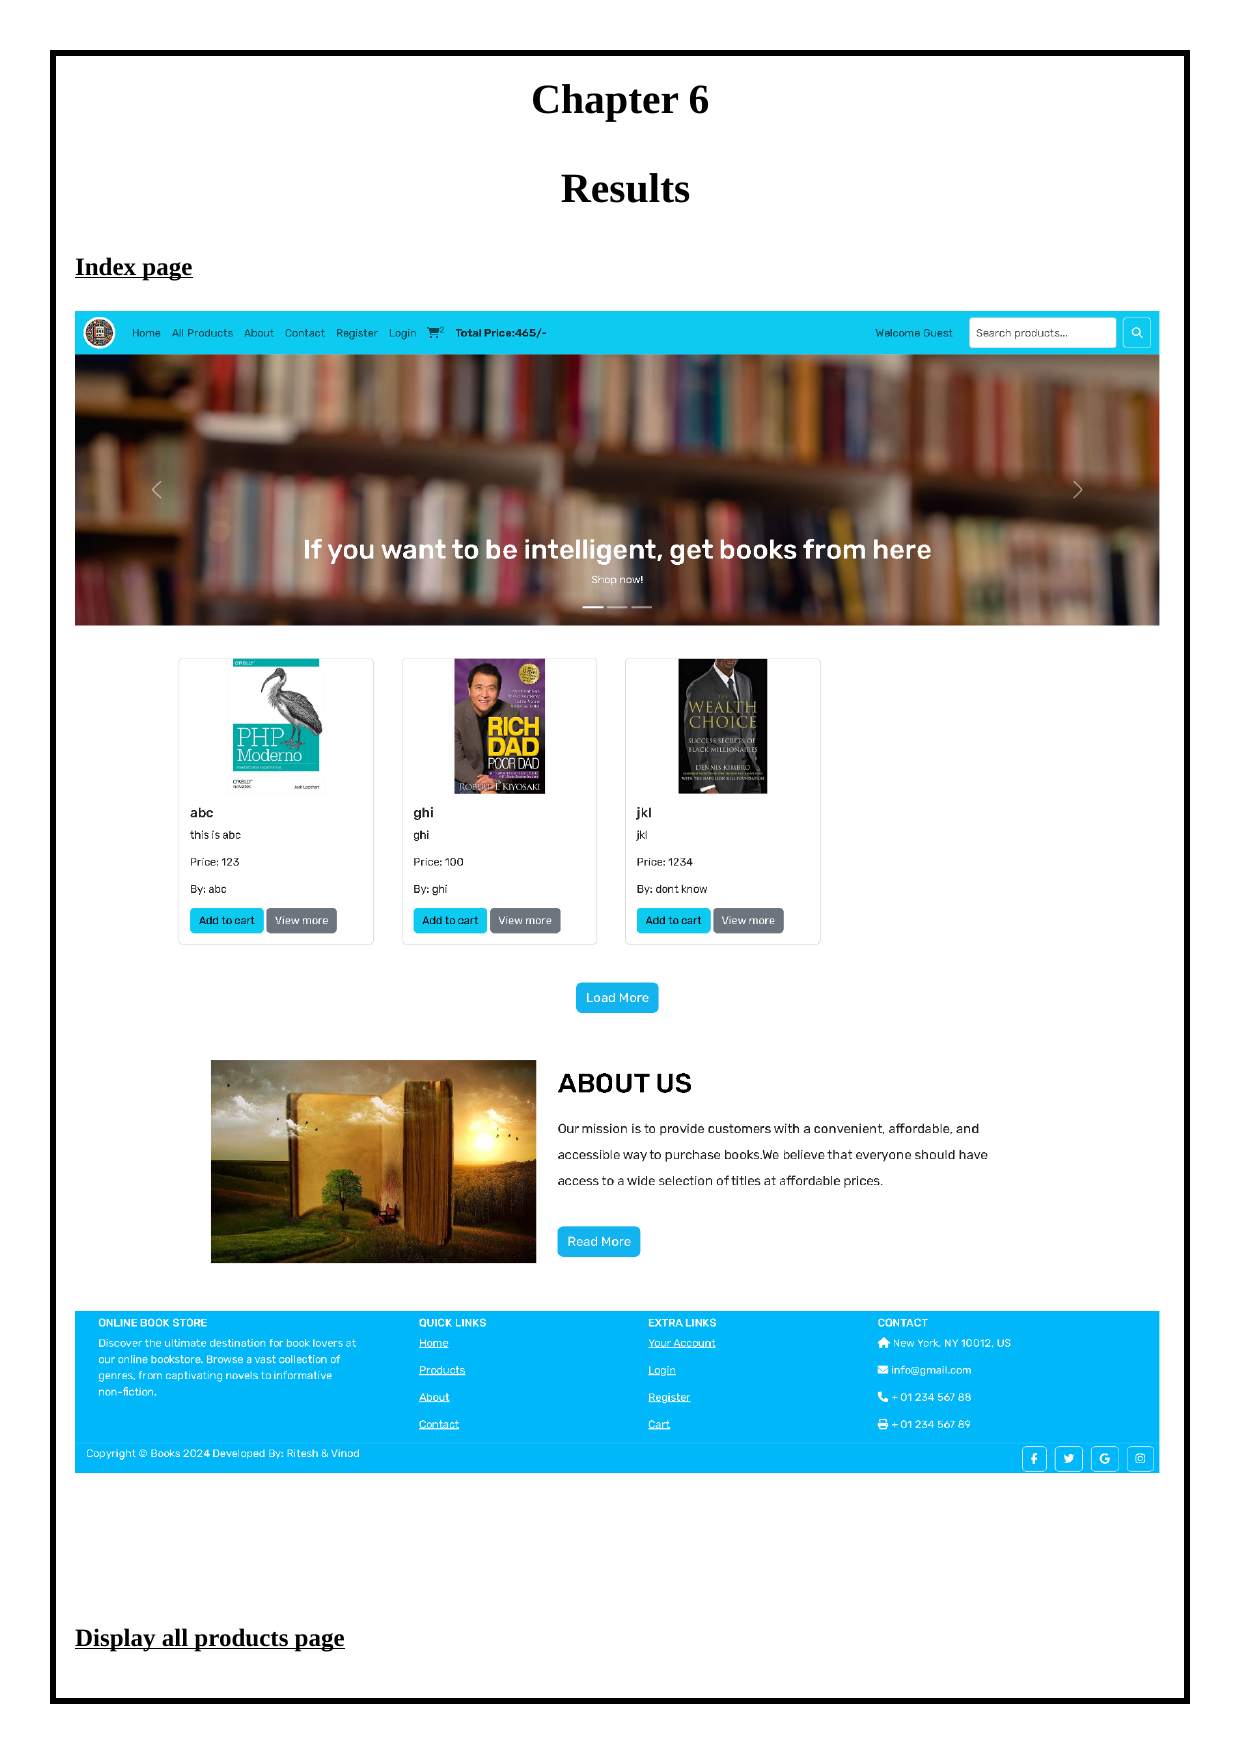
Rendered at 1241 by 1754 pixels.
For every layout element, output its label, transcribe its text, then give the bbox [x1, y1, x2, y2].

picture [878, 1366, 888, 1373]
picture [1065, 1455, 1073, 1462]
picture [75, 311, 1166, 1473]
picture [879, 1339, 889, 1347]
text Index page [75, 252, 1165, 281]
text Display all products page [75, 1623, 1165, 1651]
text Chapter 6 [75, 75, 1165, 123]
text Results [75, 163, 1165, 211]
